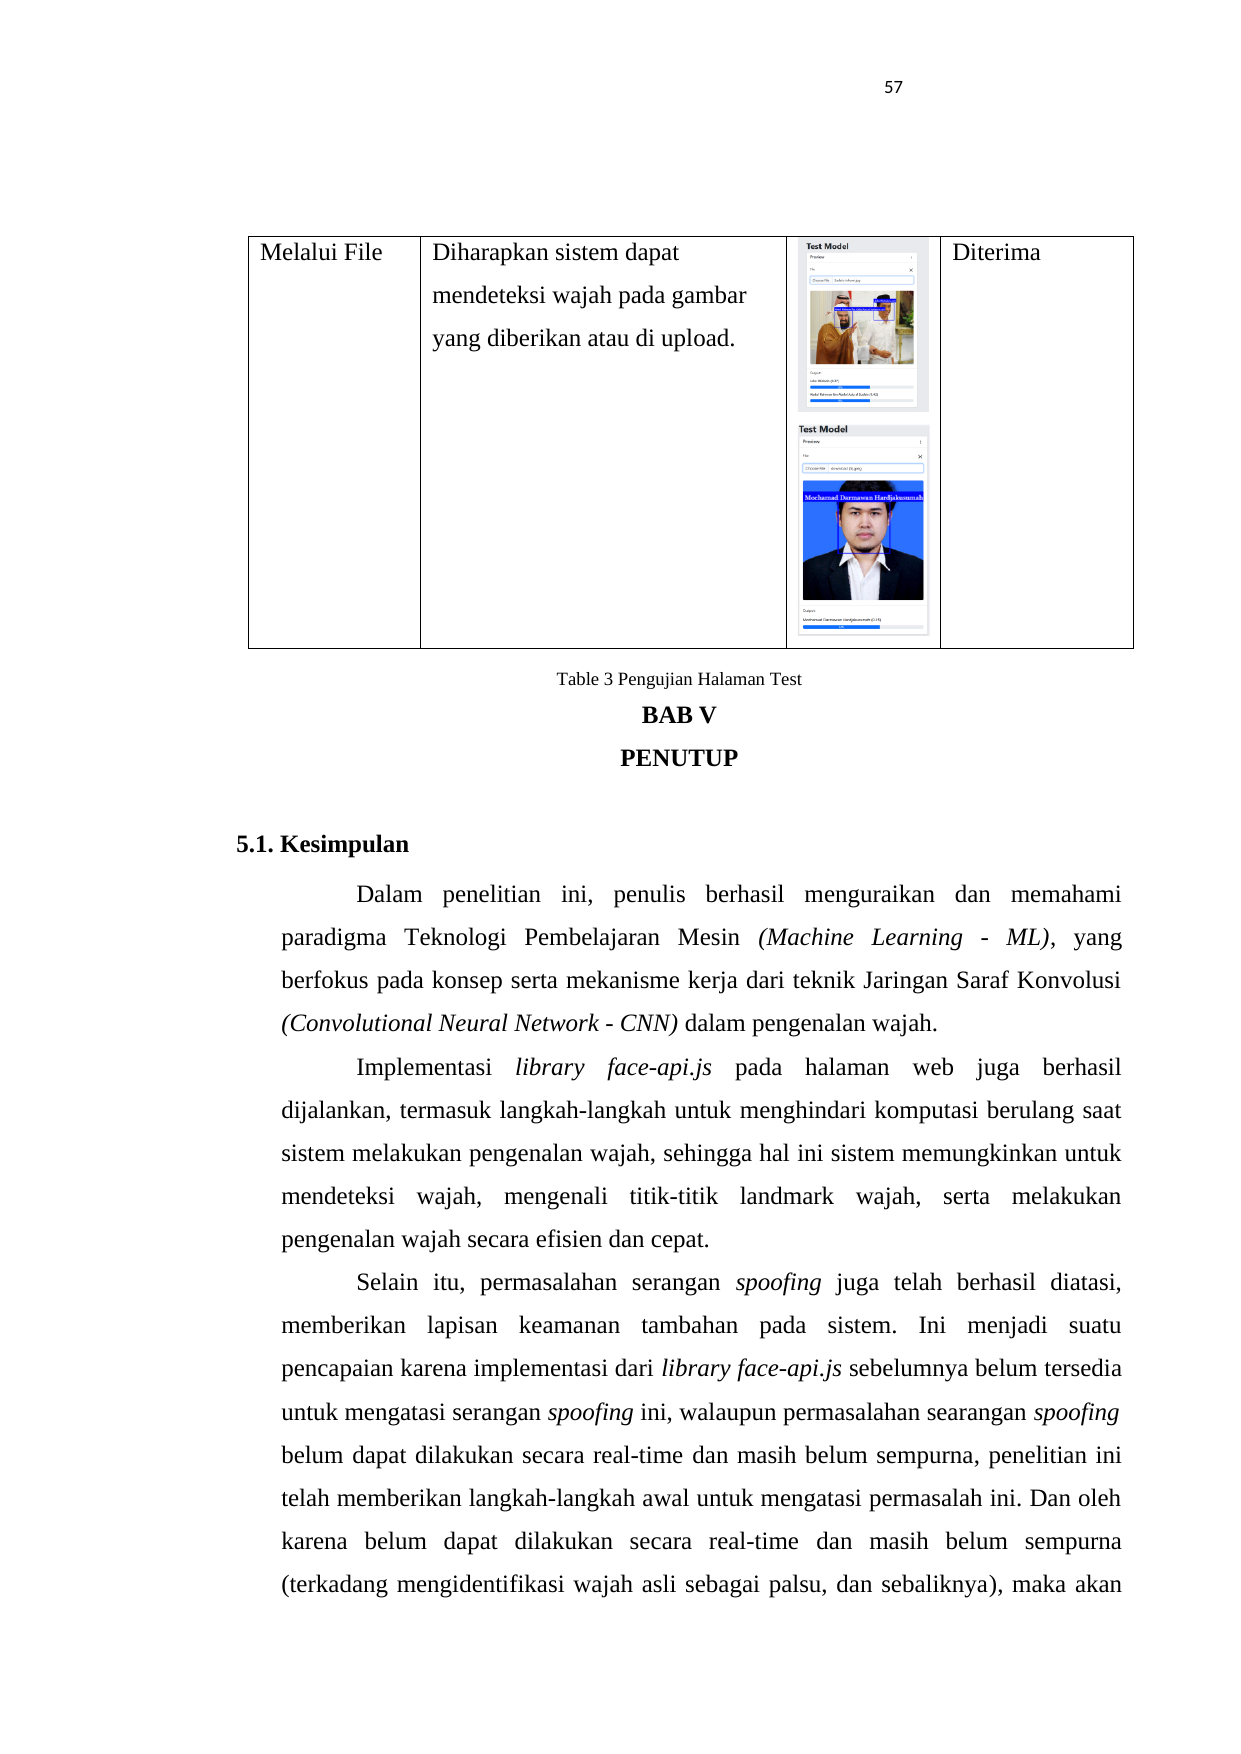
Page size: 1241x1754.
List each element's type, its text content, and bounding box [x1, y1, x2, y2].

text Table 3 Pengujian Halaman Test [236, 668, 1122, 689]
table_cell Diharapkan sistem dapat mendeteksi wajah pada gambar yang diberikan atau di upload. [421, 237, 786, 648]
picture [797, 424, 930, 636]
text Dalam penelitian ini, penulis berhasil menguraikan dan memahami paradigma Teknologi Pembelajaran Mesin (Machine Learning - ML), yang berfokus pada konsep serta mekanisme kerja dari teknik Jaringan Saraf Konvolusi (Convolutional Neural Network - CNN) dalam pengenalan wajah. [281, 879, 1122, 1037]
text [281, 1267, 1122, 1598]
text PENUTUP [236, 743, 1122, 772]
table_cell [787, 237, 940, 648]
table_cell Melalui File [249, 237, 420, 648]
subtitle BAB V [236, 700, 1122, 729]
subtitle Kesimpulan [236, 829, 1122, 858]
table_cell Diterima [941, 237, 1133, 648]
picture [797, 237, 929, 412]
text Implementasi library face-api.js pada halaman web juga berhasil dijalankan, termasuk langkah-langkah untuk menghindari komputasi berulang saat sistem melakukan pengenalan wajah, sehingga hal ini sistem memungkinkan untuk mendeteksi wajah, mengenali titik-titik landmark wajah, serta melakukan pengenalan wajah secara efisien dan cepat. [281, 1052, 1122, 1253]
